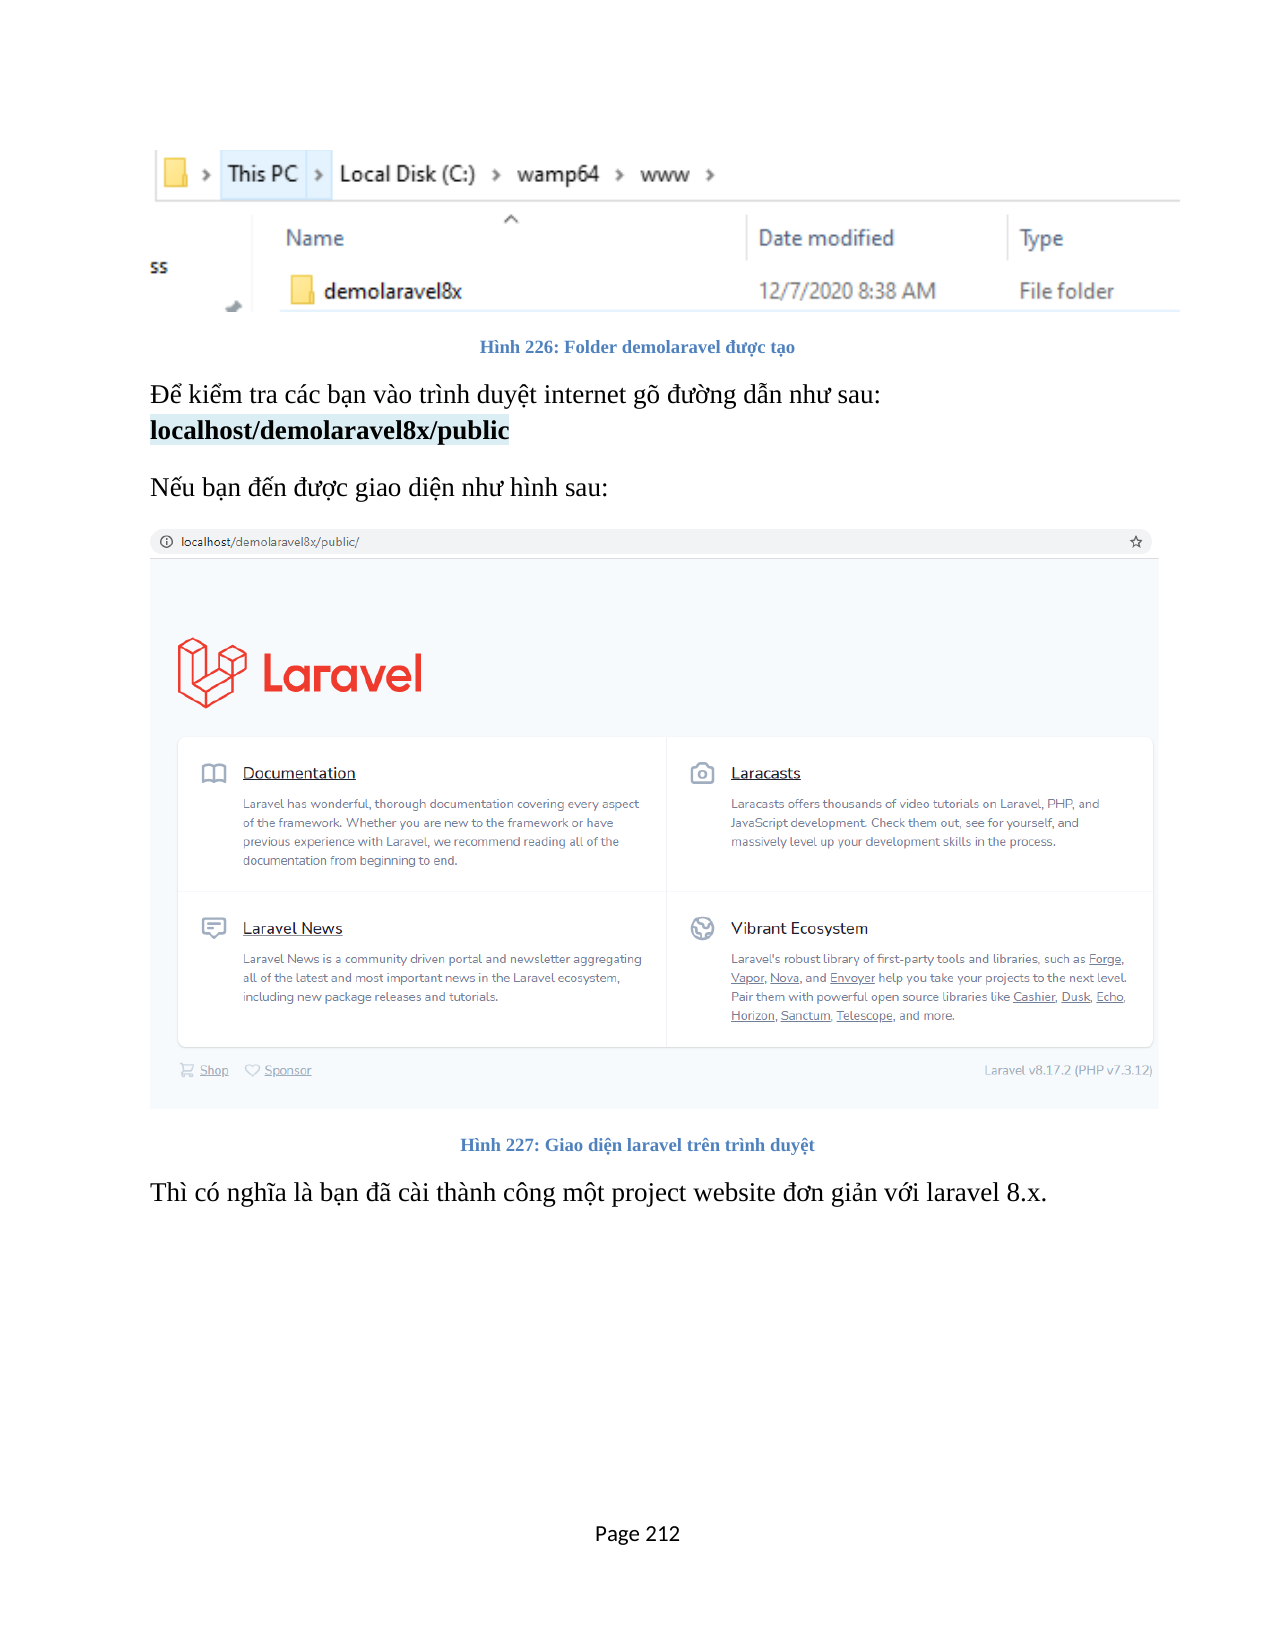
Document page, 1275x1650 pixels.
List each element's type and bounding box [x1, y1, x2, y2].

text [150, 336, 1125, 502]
picture [150, 150, 1180, 312]
picture [150, 527, 1159, 1109]
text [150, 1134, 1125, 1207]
